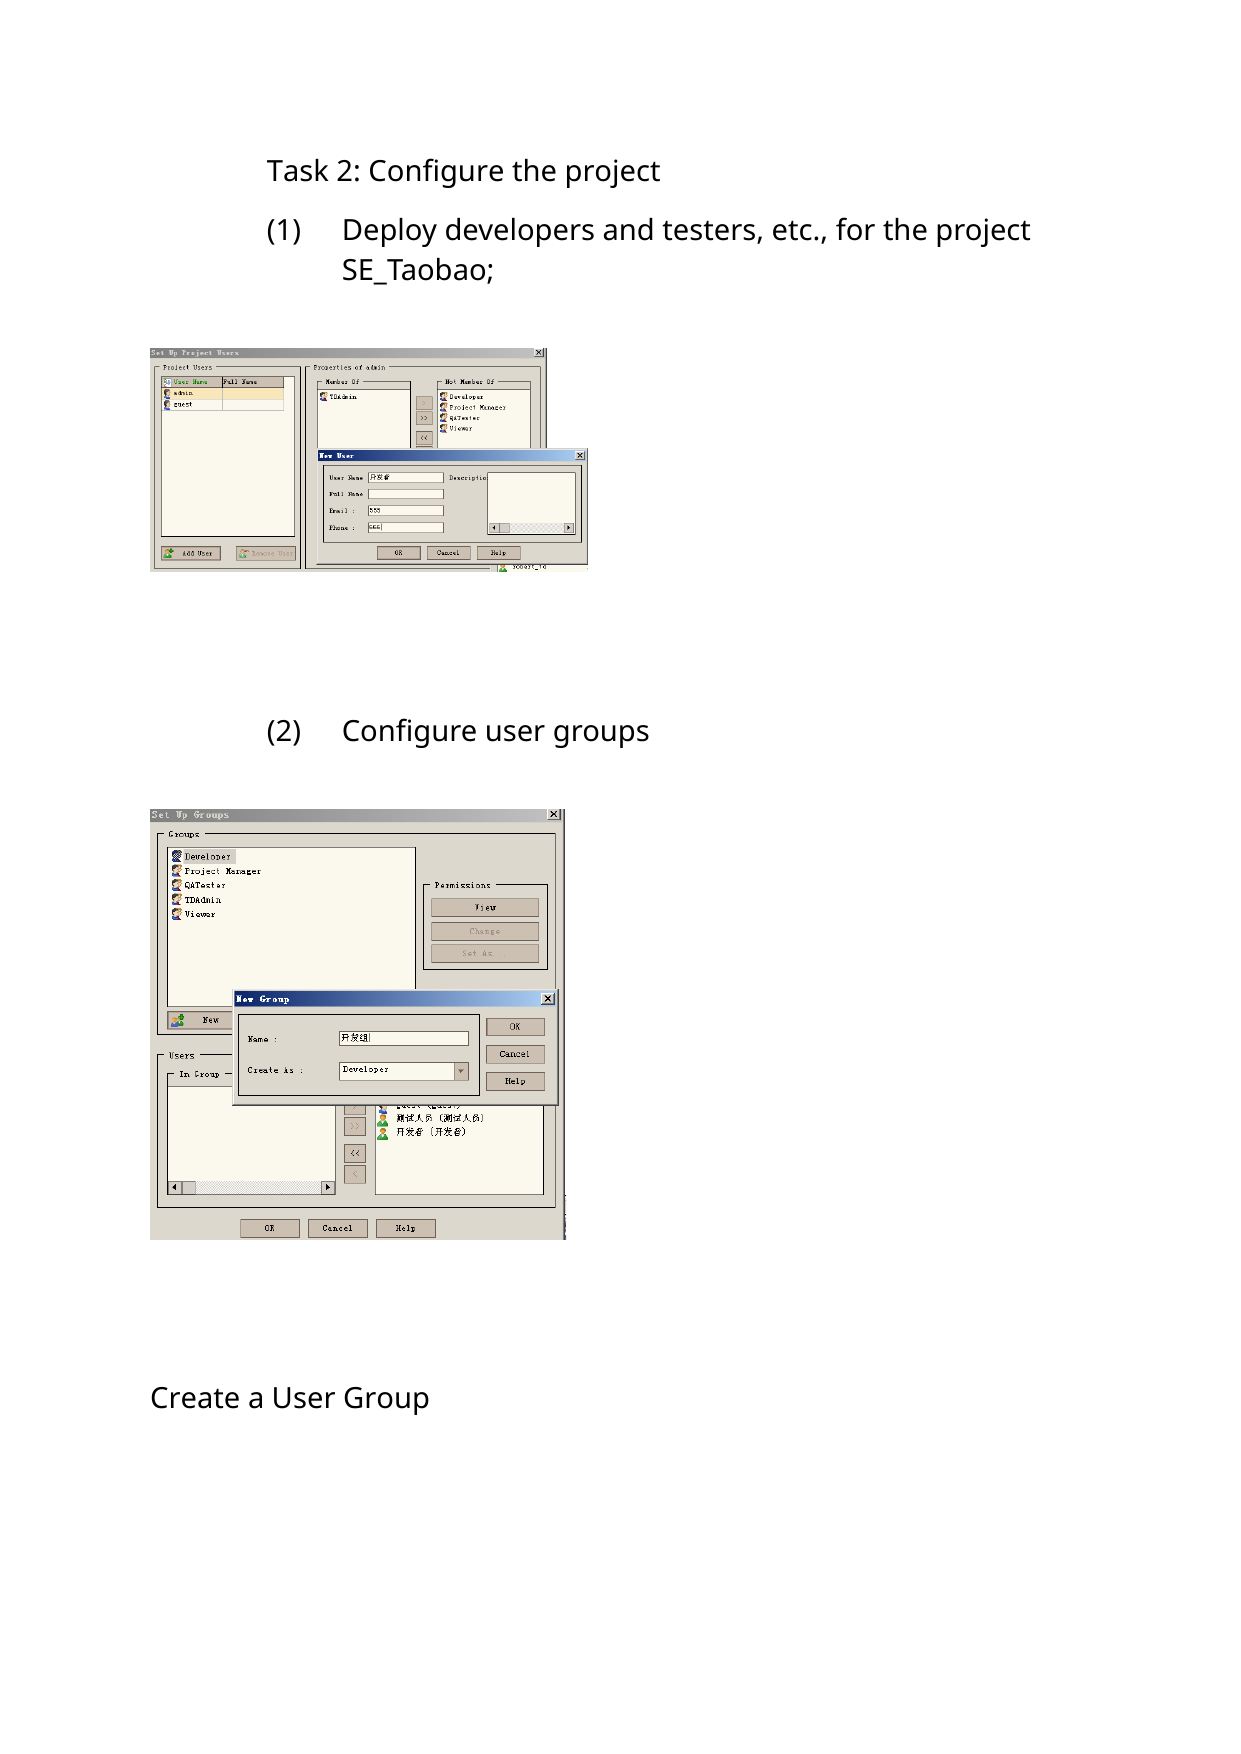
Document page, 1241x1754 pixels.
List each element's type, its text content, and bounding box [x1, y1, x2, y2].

picture [150, 348, 588, 572]
text Task 2: Configure the project [150, 150, 1090, 190]
list Configure user groups [267, 710, 1090, 749]
picture [150, 809, 567, 1240]
text Create a User Group [150, 1377, 1090, 1417]
list Deploy developers and testers, etc., for the project SE_Taobao; [267, 209, 1090, 289]
